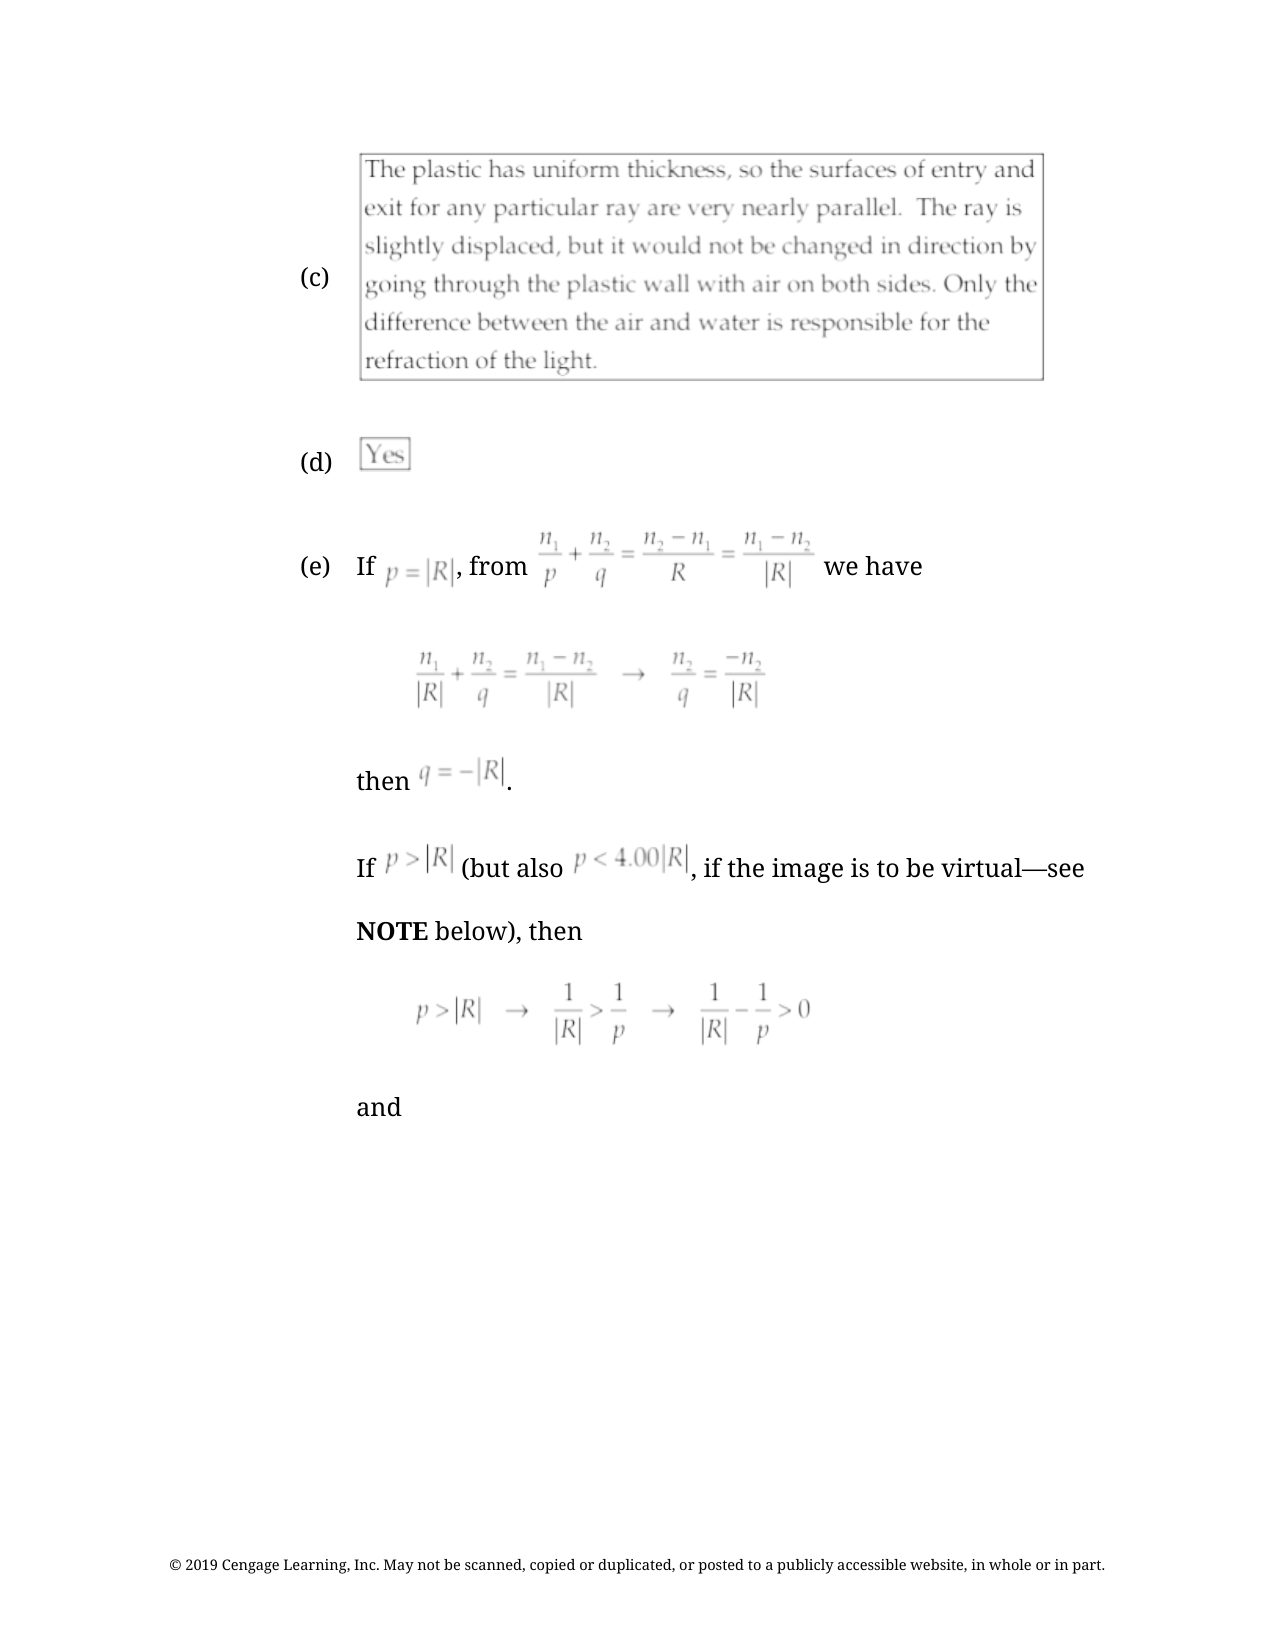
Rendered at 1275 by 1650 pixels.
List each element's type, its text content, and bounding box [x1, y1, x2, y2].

text If (but also , if the image is to be virtual—see NOTE below), then [187, 839, 1087, 947]
text and [187, 1089, 1087, 1123]
text then . [187, 752, 1087, 810]
text (c) [187, 150, 1087, 403]
text (d) [187, 432, 1087, 491]
text (e) If , from we have [187, 521, 1087, 611]
